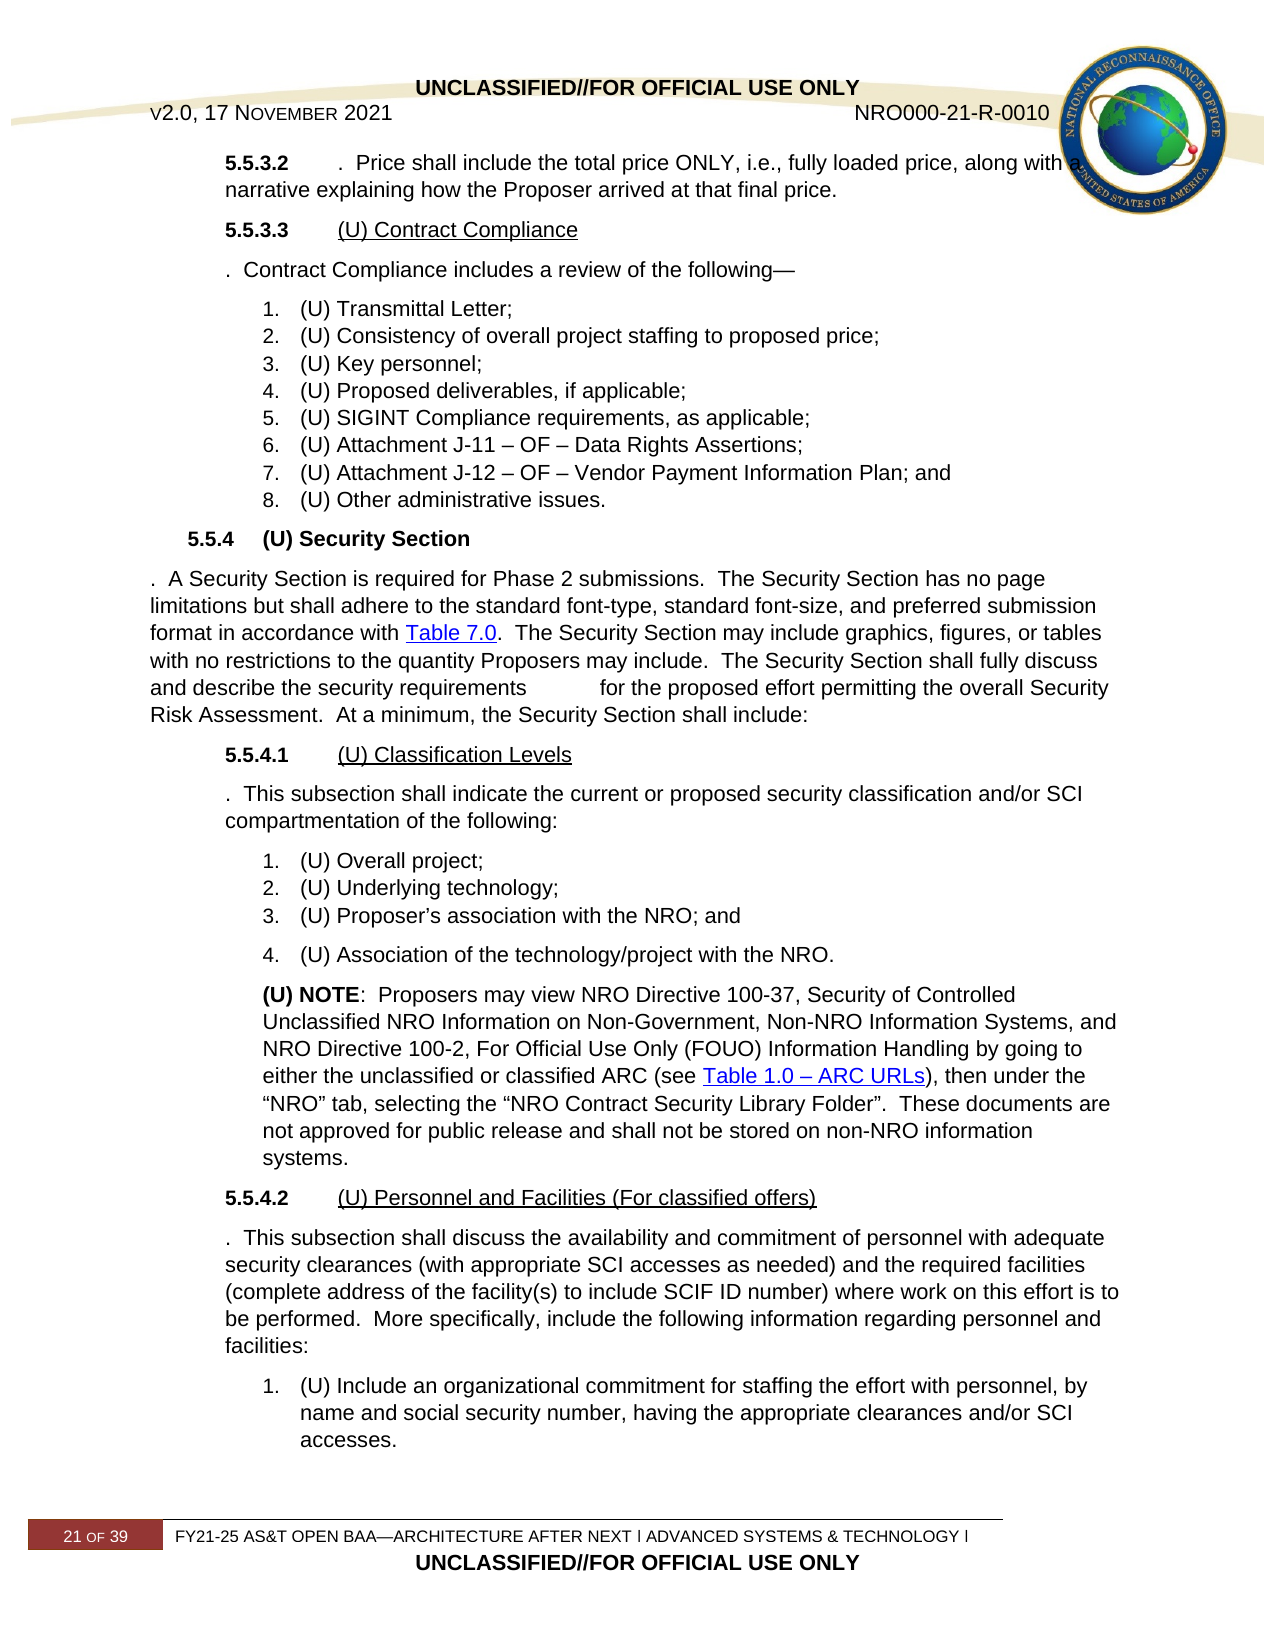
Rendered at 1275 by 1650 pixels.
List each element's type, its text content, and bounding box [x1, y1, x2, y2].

list (U) Consistency of overall project staffing to proposed price; [262, 323, 1125, 349]
text (U) NOTE: Proposers may view NRO Directive 100-37, Security of Controlled Unclassified NRO Information on Non-Government, Non-NRO Information Systems, and NRO Directive 100-2, For Official Use Only (FOUO) Information Handling by going to either the unclassified or classified ARC (see Table 1.0 – ARC URLs), then under the “NRO” tab, selecting the “NRO Contract Security Library Folder”. These documents are not approved for public release and shall not be stored on non-NRO information systems. [262, 982, 1125, 1170]
list (U) Include an organizational commitment for staffing the effort with personnel, by name and social security number, having the appropriate clearances and/or SCI accesses. [262, 1373, 1125, 1452]
subtitle (U) Security Section [187, 526, 1125, 551]
list (U) Proposer’s association with the NRO; and [262, 902, 1125, 928]
text . This subsection shall discuss the availability and commitment of personnel with adequate security clearances (with appropriate SCI accesses as needed) and the required facilities (complete address of the facility(s) to include SCIF ID number) where work on this effort is to be performed. More specifically, include the following information regarding personnel and facilities: [225, 1224, 1125, 1358]
list (U) Proposed deliverables, if applicable; [262, 378, 1125, 403]
list (U) Key personnel; [262, 351, 1125, 376]
list (U) Other administrative issues. [262, 487, 1125, 512]
list (U) Attachment J-12 – OF – Vendor Payment Information Plan; and [262, 459, 1125, 484]
picture [11, 31, 1264, 241]
list (U) Association of the technology/project with the NRO. [262, 942, 1125, 967]
list (U) Underlying technology; [262, 875, 1125, 901]
list (U) Attachment J-11 – OF – Data Rights Assertions; [262, 432, 1125, 457]
text . Contract Compliance includes a review of the following— [225, 257, 1125, 282]
text . This subsection shall indicate the current or proposed security classification and/or SCI compartmentation of the following: [225, 781, 1125, 834]
text . A Security Section is required for Phase 2 submissions. The Security Section has no page limitations but shall adhere to the standard font-type, standard font-size, and preferred submission format in accordance with Table 7.0. The Security Section may include graphics, figures, or tables with no restrictions to the quantity Proposers may include. The Security Section shall fully discuss and describe the security requirements for the proposed effort permitting the overall Security Risk Assessment. At a minimum, the Security Section shall include: [150, 566, 1125, 727]
subtitle (U) Classification Levels [225, 742, 1125, 767]
subtitle . Price shall include the total price ONLY, i.e., fully loaded price, along with a narrative explaining how the Proposer arrived at that final price. [225, 150, 1125, 202]
list (U) SIGINT Compliance requirements, as applicable; [262, 405, 1125, 430]
list (U) Transmittal Letter; [262, 296, 1125, 321]
list (U) Overall project; [262, 848, 1125, 873]
subtitle (U) Personnel and Facilities (For classified offers) [225, 1185, 1125, 1210]
subtitle (U) Contract Compliance [225, 217, 1125, 242]
